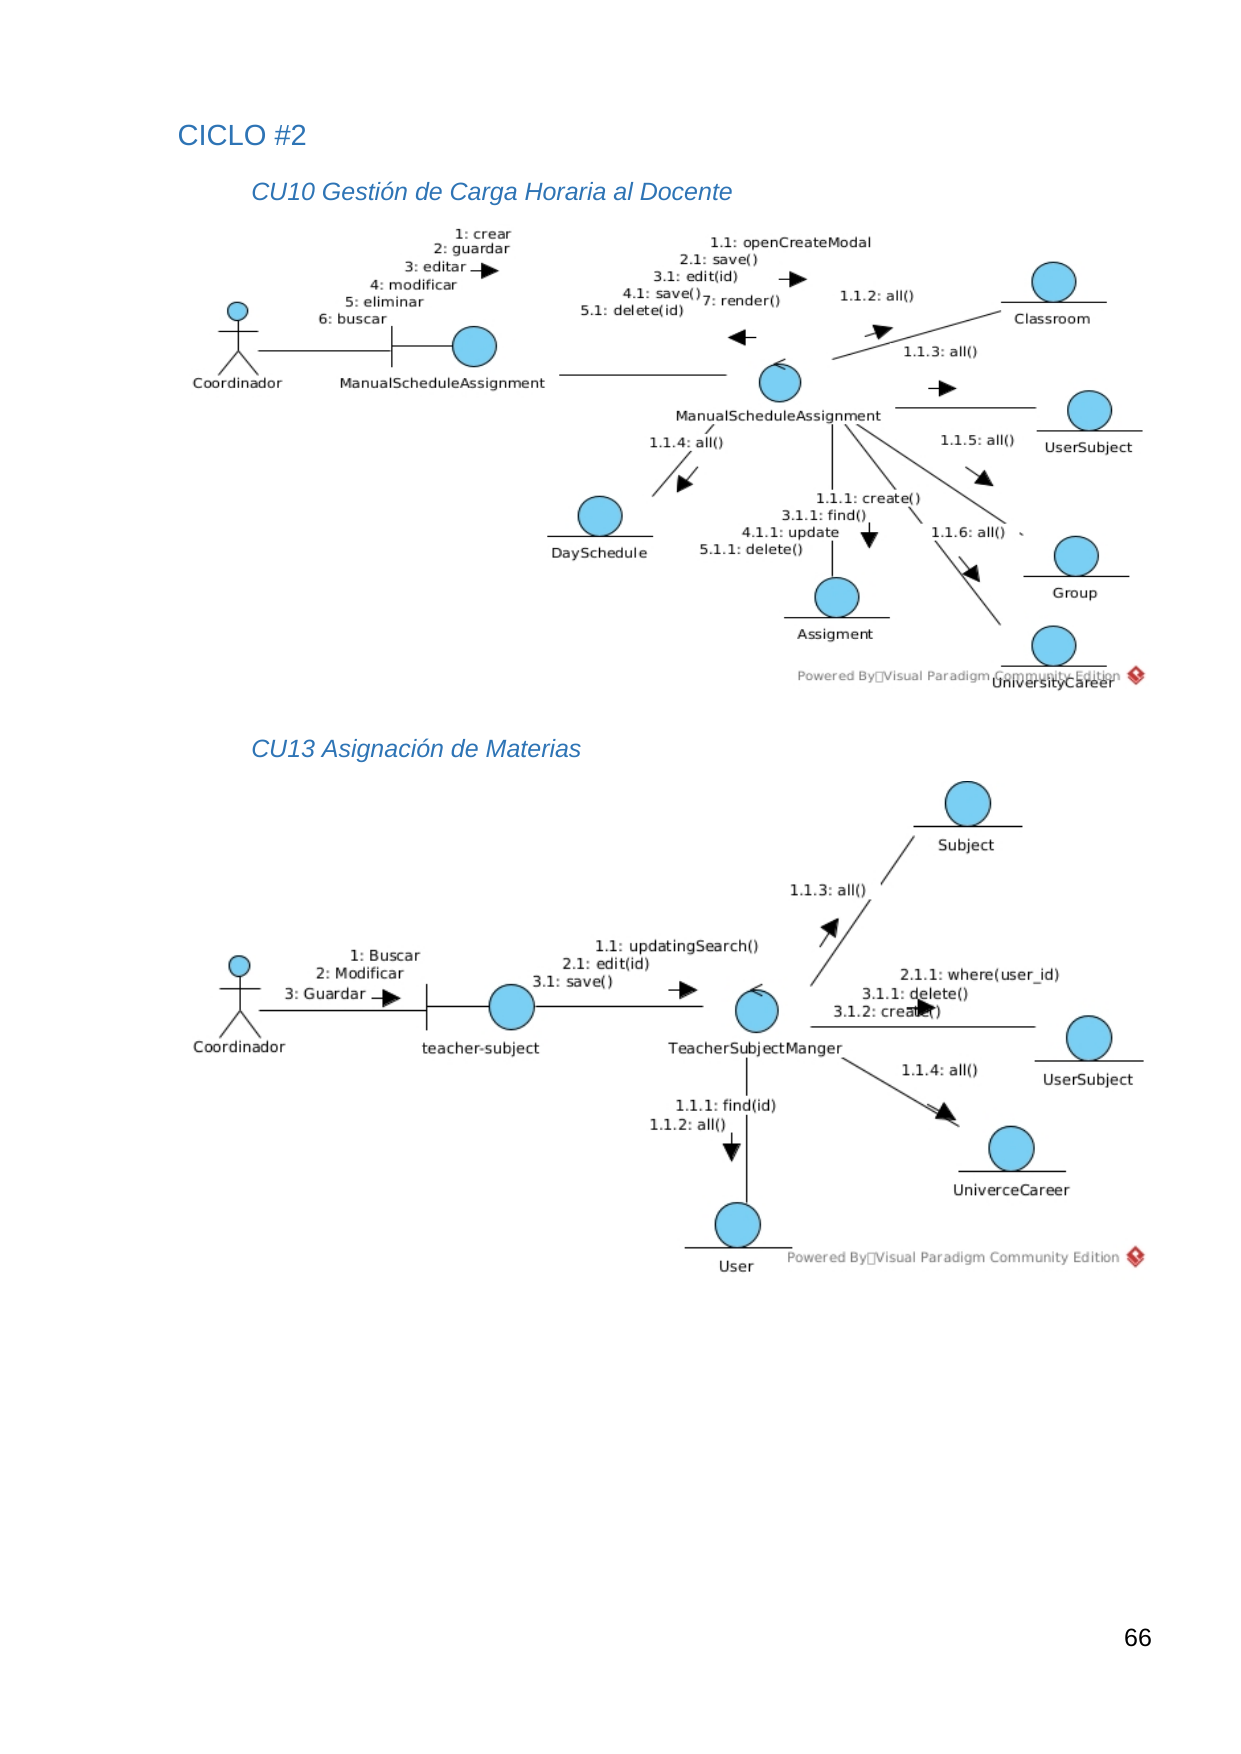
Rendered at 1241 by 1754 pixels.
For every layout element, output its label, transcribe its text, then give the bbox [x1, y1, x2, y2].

subtitle CU10 Gestión de Carga Horaria al Docente [177, 177, 1152, 206]
subtitle CICLO #2 [177, 118, 1152, 152]
picture [177, 224, 1152, 696]
subtitle CU13 Asignación de Materias [177, 734, 1152, 763]
picture [177, 781, 1152, 1280]
